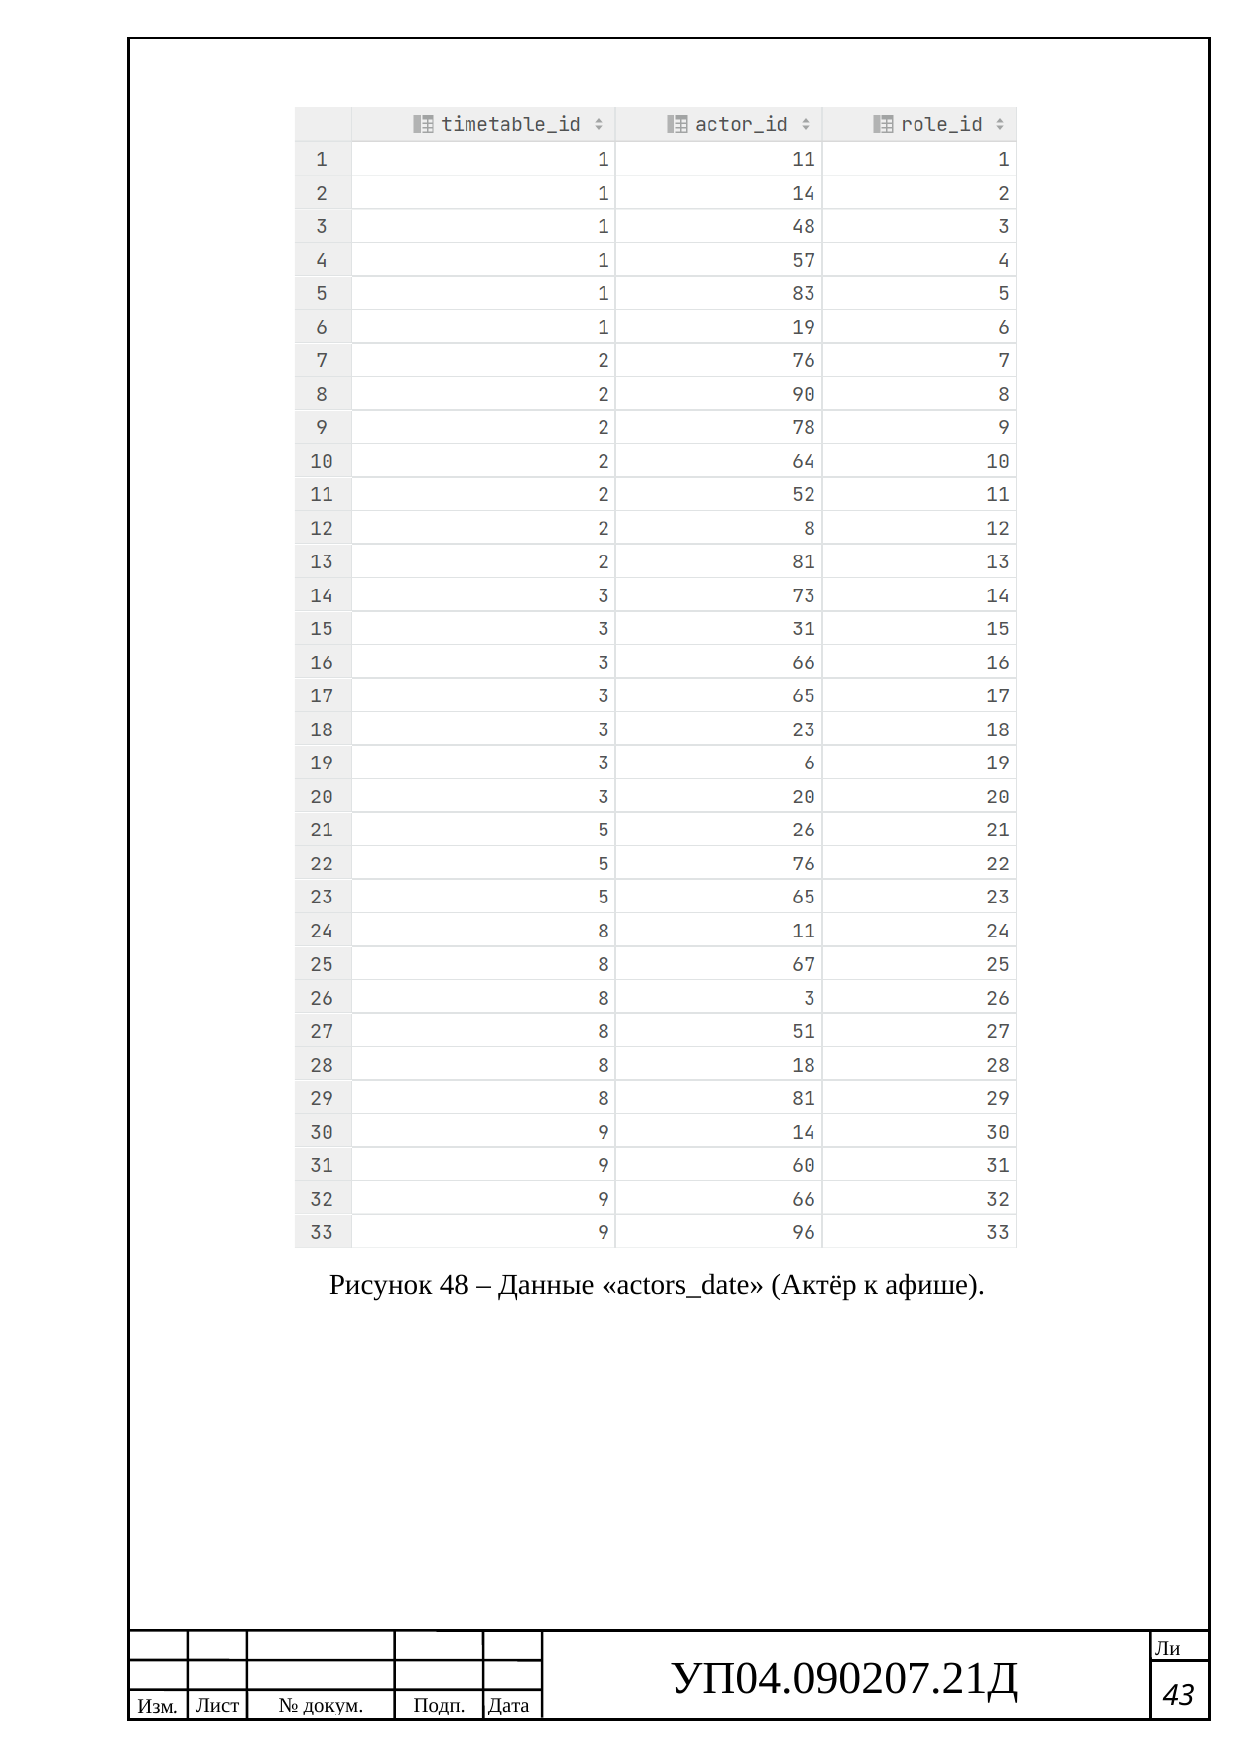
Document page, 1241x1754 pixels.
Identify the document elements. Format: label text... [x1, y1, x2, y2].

picture [294, 107, 1019, 1248]
